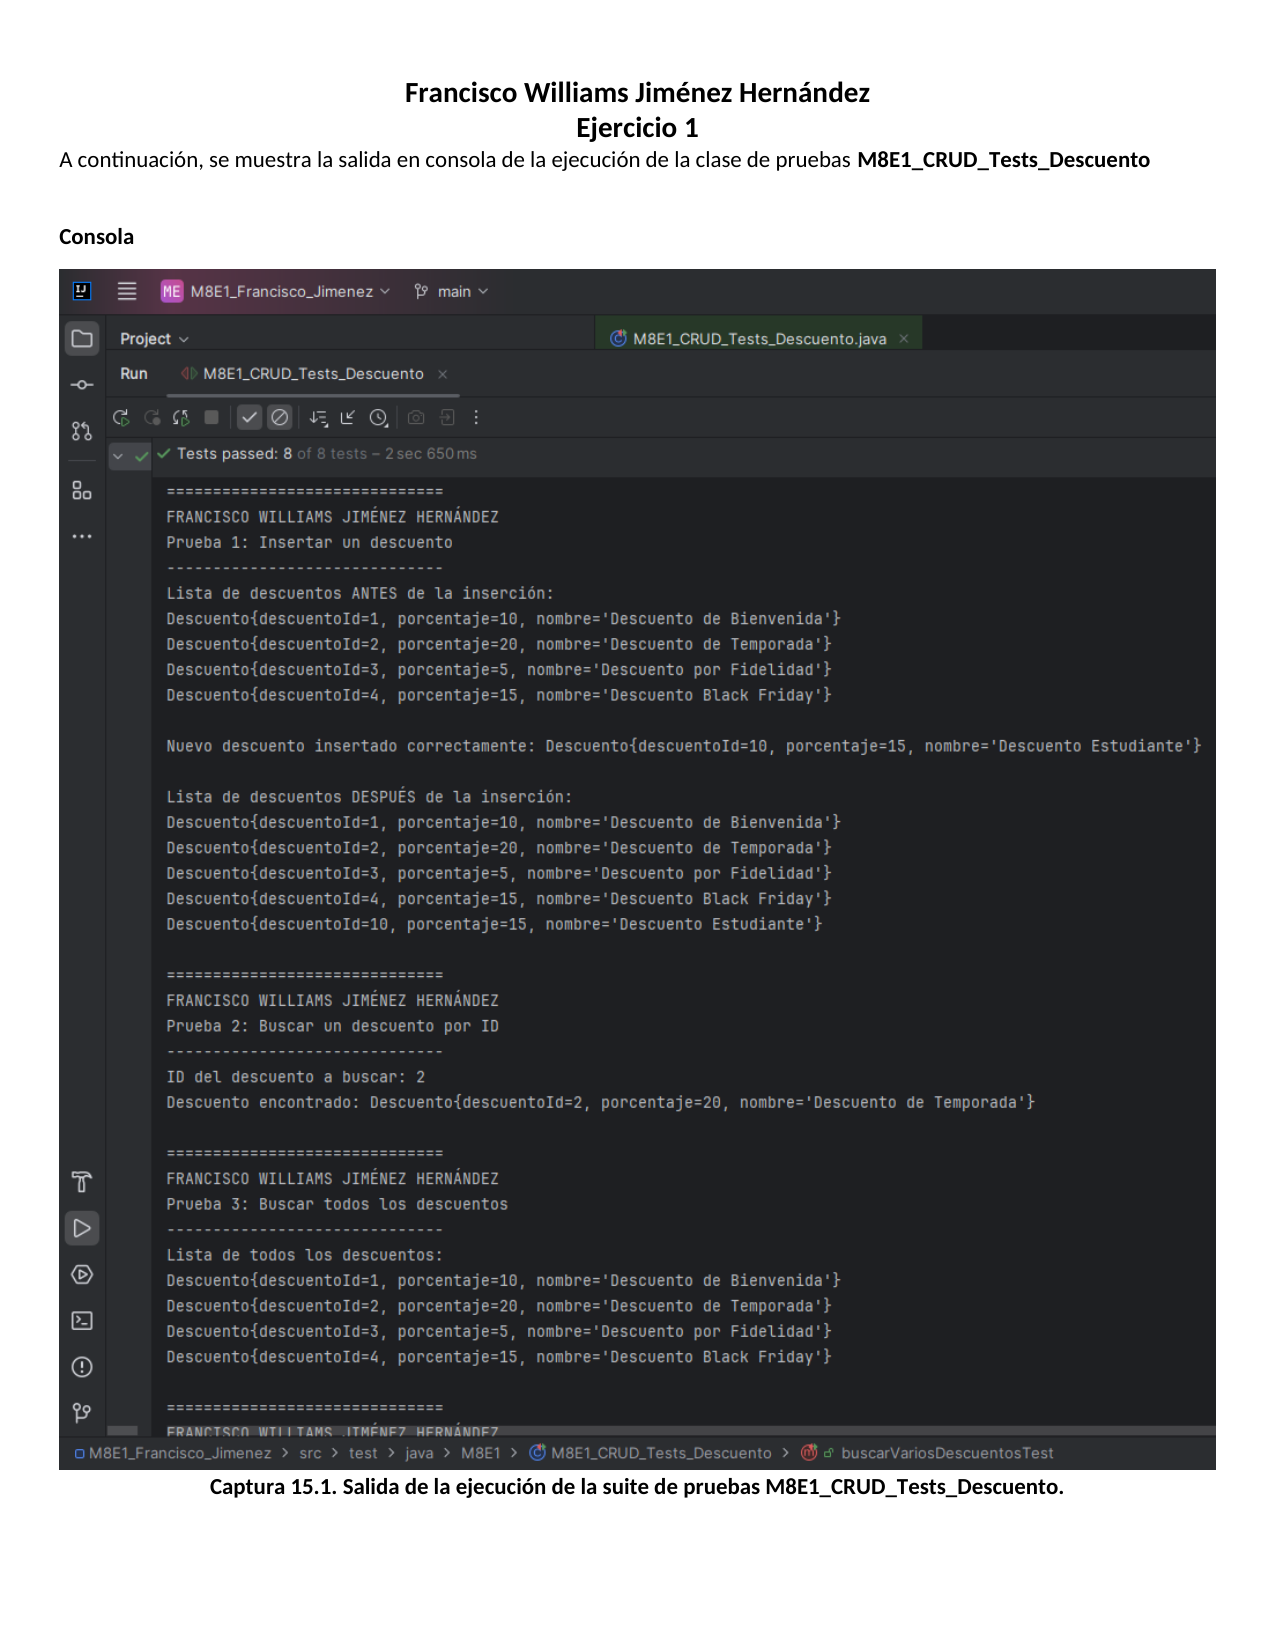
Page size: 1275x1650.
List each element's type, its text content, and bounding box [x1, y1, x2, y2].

picture [59, 269, 1216, 1470]
text Consola [59, 192, 1216, 250]
text Captura 15.1. Salida de la ejecución de la suite de pruebas M8E1_CRUD_Tests_Descuento. [59, 1470, 1216, 1500]
text A continuación, se muestra la salida en consola de la ejecución de la clase de pruebas M8E1_CRUD_Tests_Descuento [59, 145, 1216, 173]
